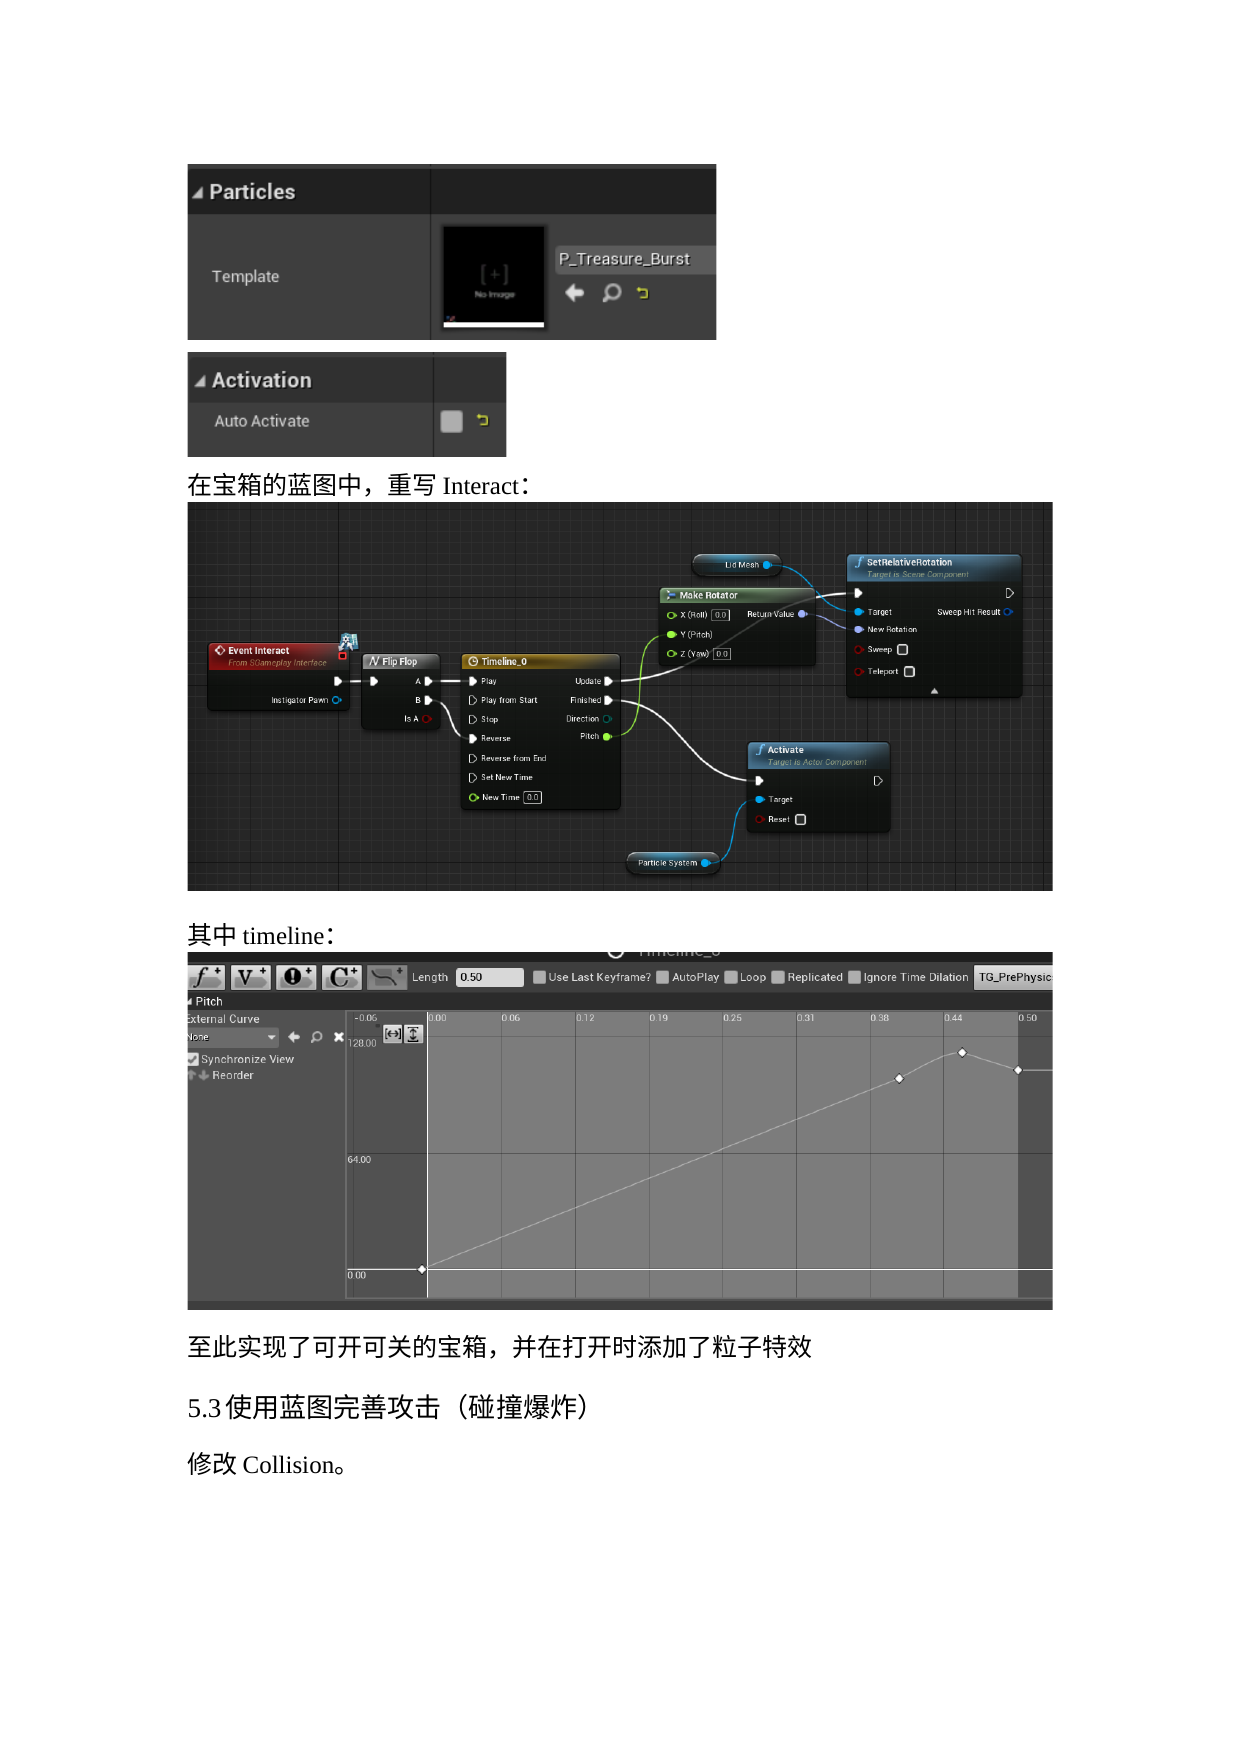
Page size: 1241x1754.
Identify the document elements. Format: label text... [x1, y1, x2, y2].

picture [187, 502, 1053, 891]
text 其中timeline： [187, 914, 1053, 952]
subtitle 使用蓝图完善攻击（碰撞爆炸） [187, 1369, 1053, 1444]
picture [187, 352, 507, 457]
picture [187, 952, 1053, 1310]
picture [187, 164, 717, 340]
text 在宝箱的蓝图中，重写Interact： [187, 464, 1053, 502]
text 修改Collision。 [187, 1444, 1053, 1481]
text 至此实现了可开可关的宝箱，并在打开时添加了粒子特效 [187, 1327, 1053, 1364]
